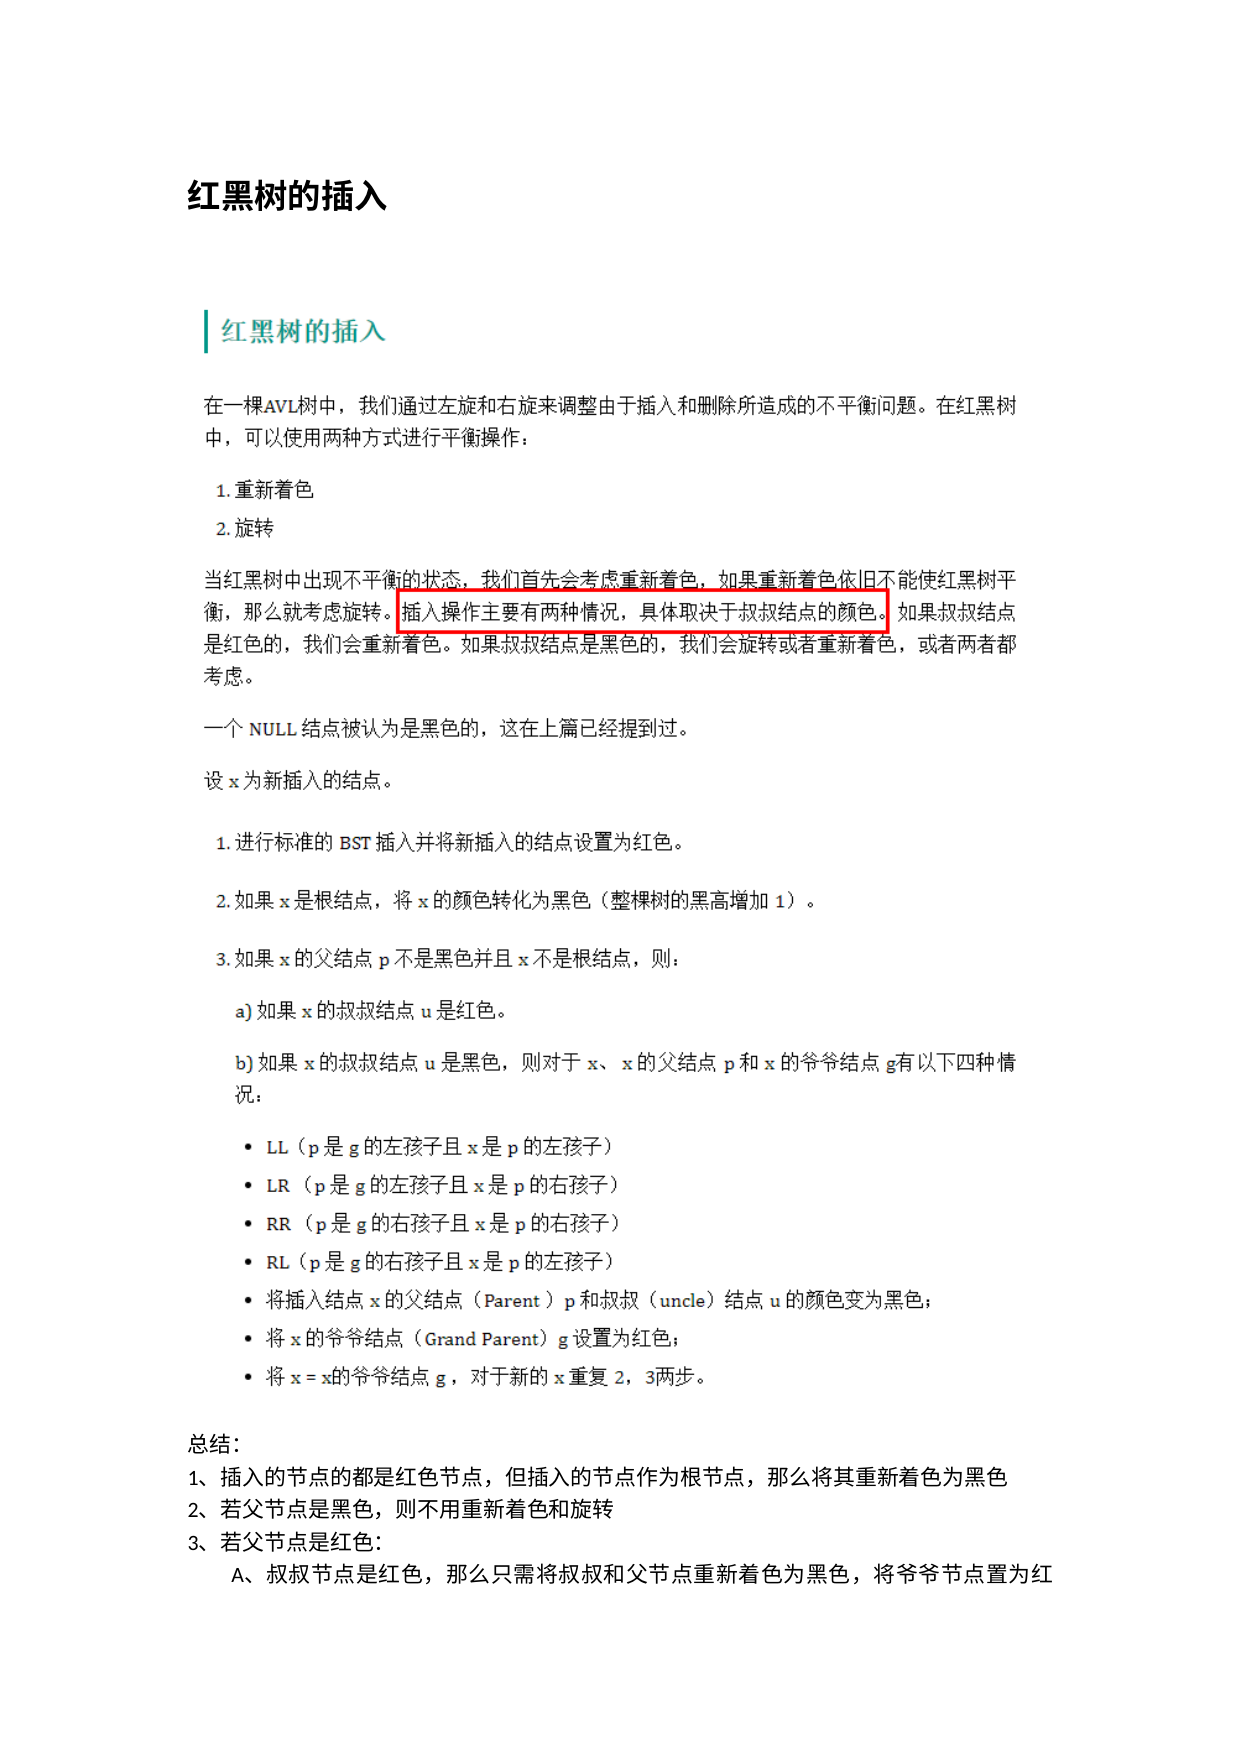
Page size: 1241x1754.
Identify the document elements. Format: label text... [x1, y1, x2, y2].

picture [187, 289, 1053, 1401]
list 若父节点是黑色，则不用重新着色和旋转 [187, 1492, 1053, 1524]
subtitle 红黑树的插入 [187, 162, 1053, 227]
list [187, 1557, 1053, 1589]
text 总结： [187, 1427, 1053, 1459]
list 若父节点是红色： [187, 1524, 1053, 1557]
list 插入的节点的都是红色节点，但插入的节点作为根节点，那么将其重新着色为黑色 [187, 1459, 1053, 1492]
